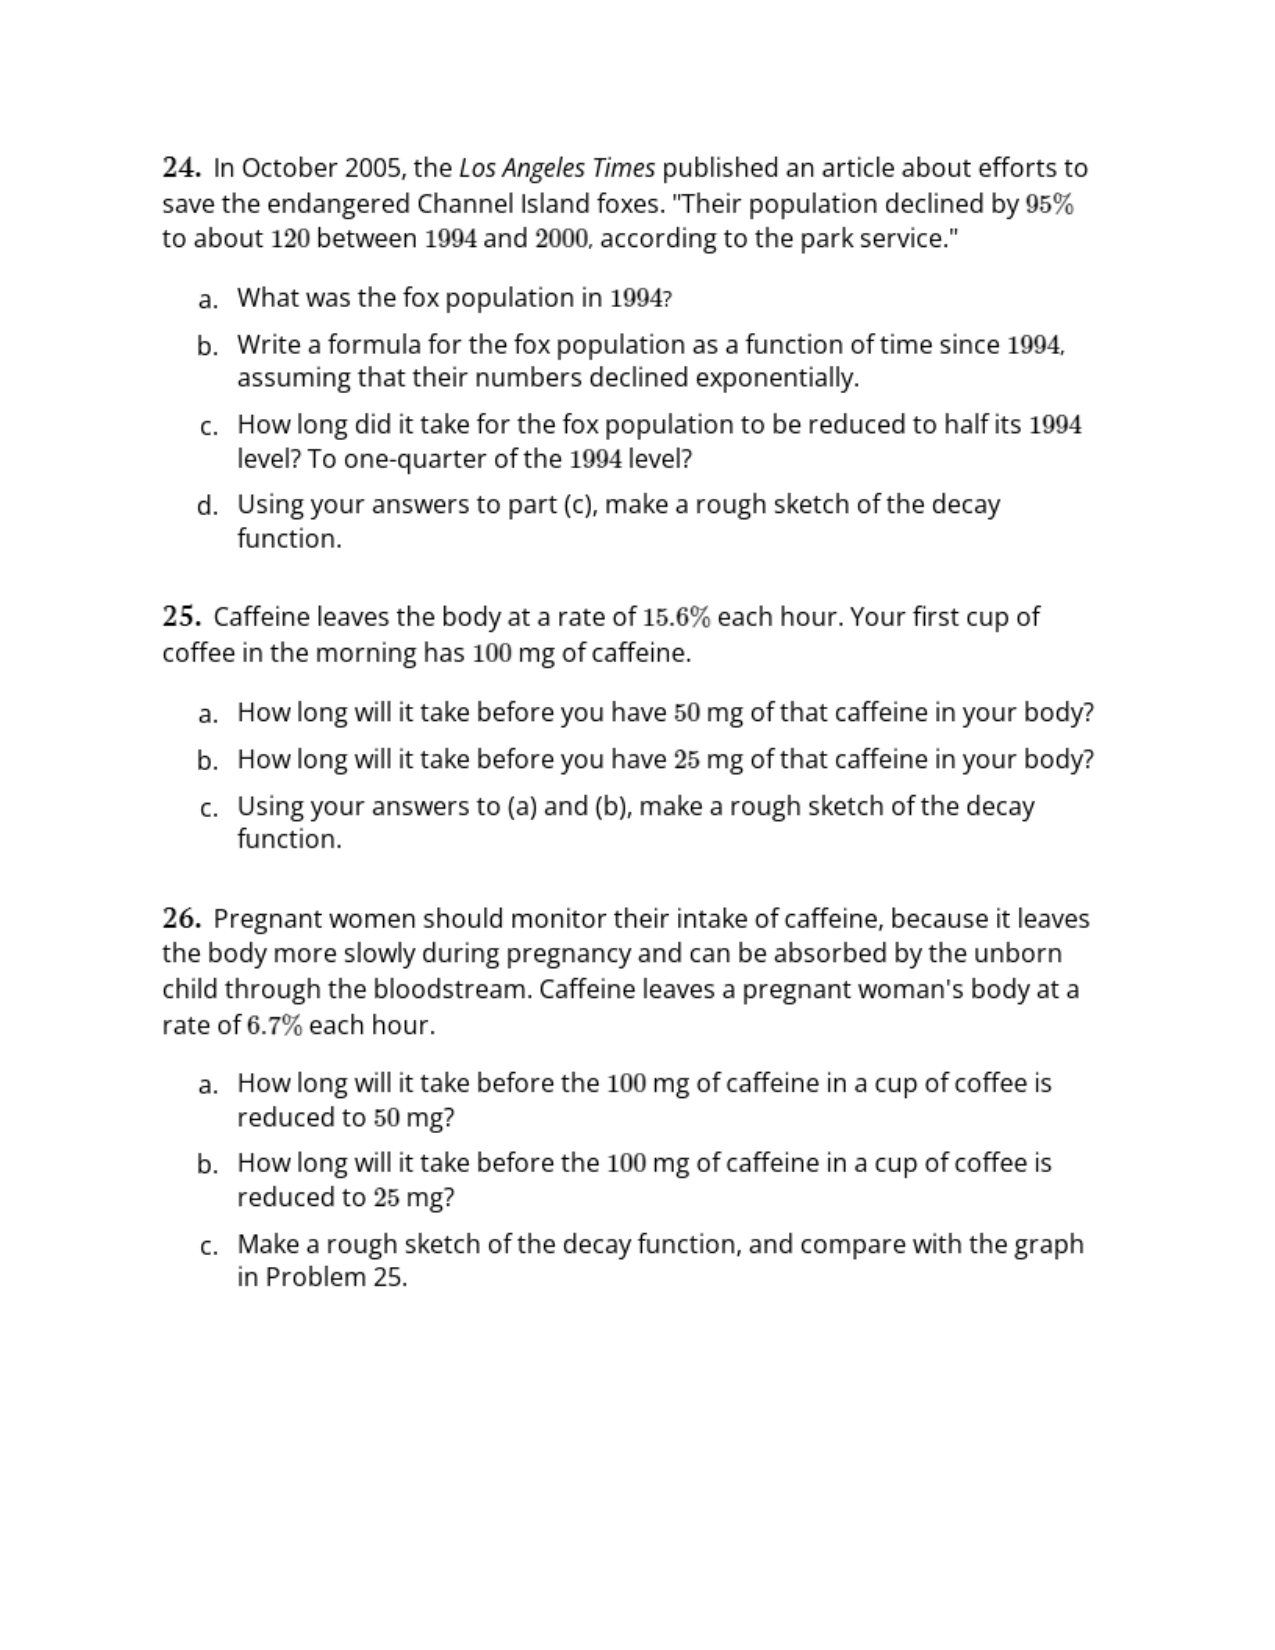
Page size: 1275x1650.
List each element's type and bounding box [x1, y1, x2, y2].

picture [150, 150, 1107, 1327]
